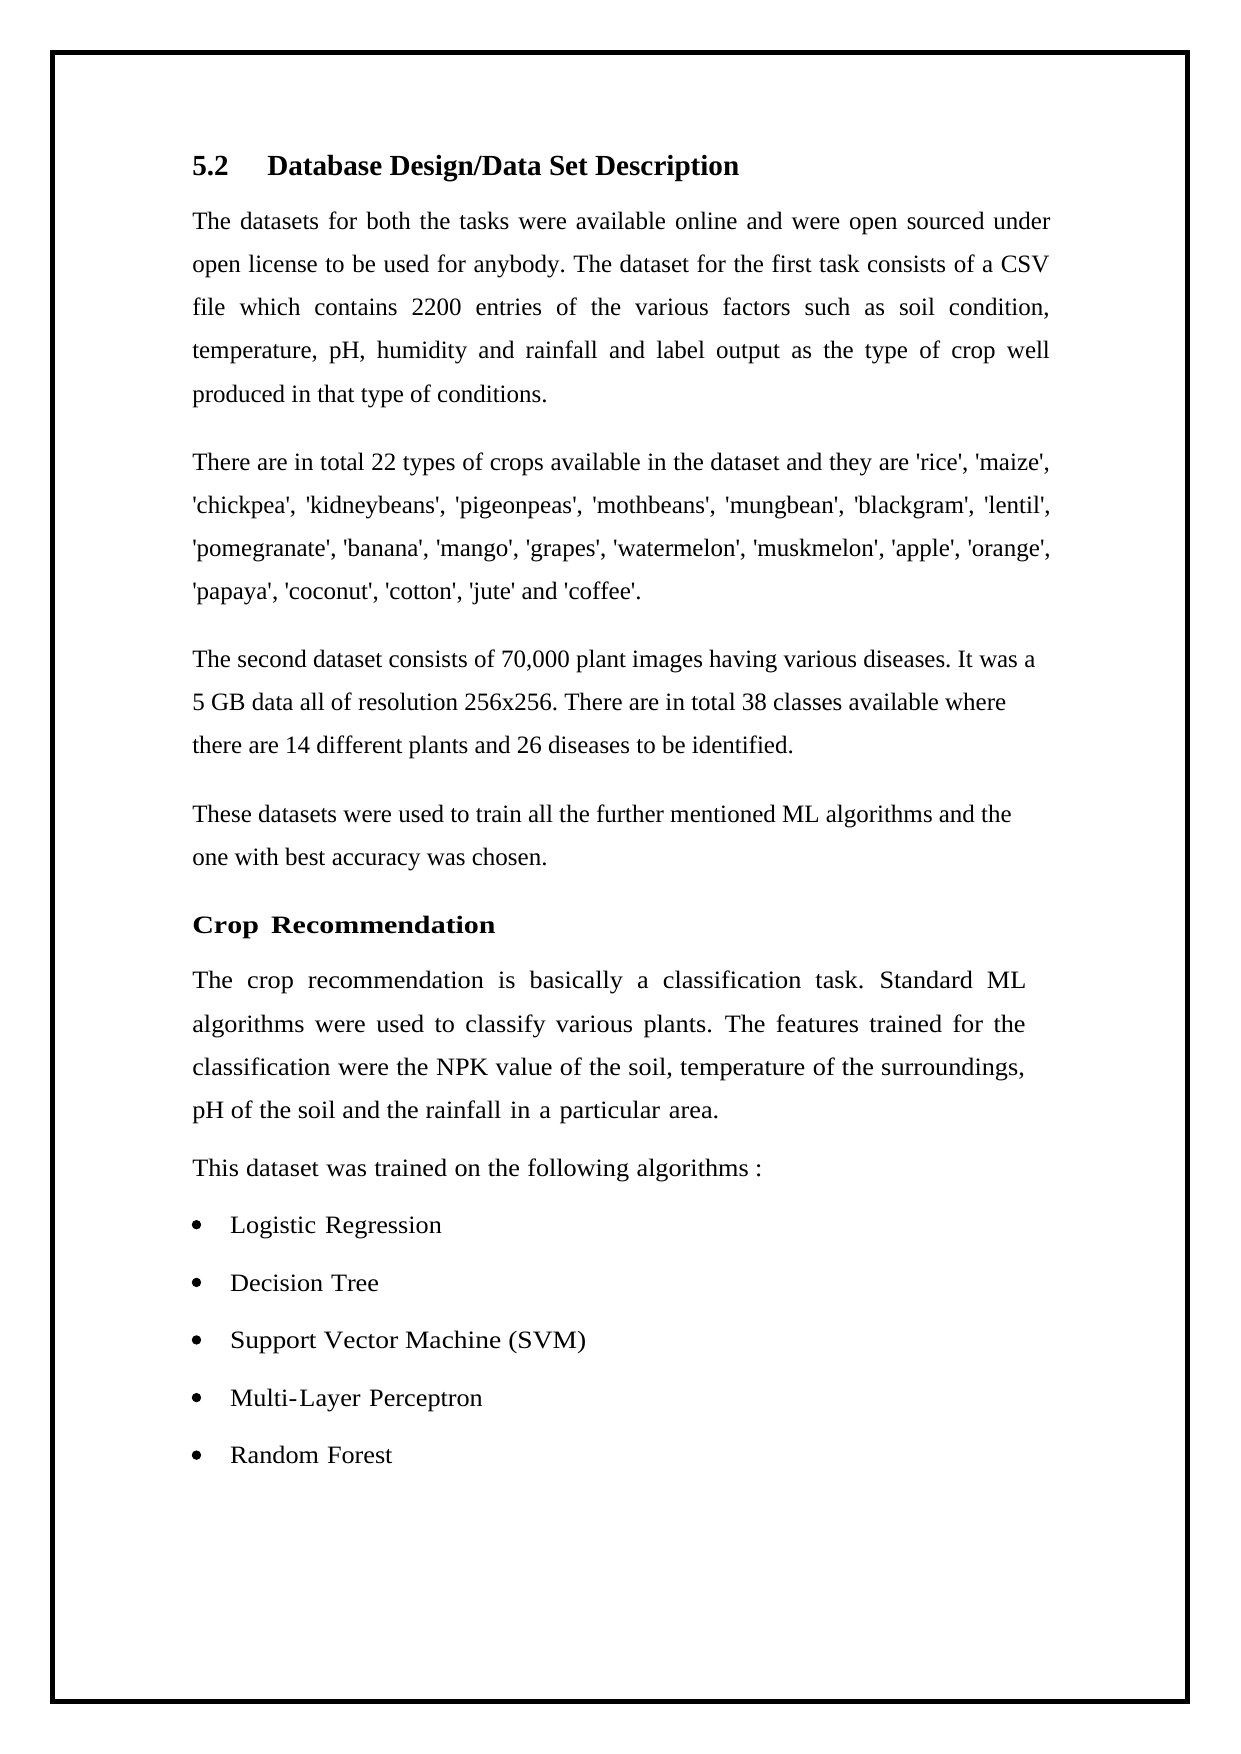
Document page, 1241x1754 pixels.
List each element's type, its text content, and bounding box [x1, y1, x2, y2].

subtitle Database Design/Data Set Description [192, 148, 1051, 181]
list Support Vector Machine (SVM) [192, 1325, 1051, 1354]
list Random Forest [192, 1441, 1051, 1469]
text The datasets for both the tasks were available online and were open sourced under open license to be used for anybody. The dataset for the first task consists of a CSV file which contains 2200 entries of the various factors such as soil condition, temperature, pH, humidity and rainfall and label output as the type of crop well produced in that type of conditions. [192, 206, 1051, 407]
text The crop recommendation is basically a classification task. Standard ML algorithms were used to classify various plants. The features trained for the classification were the NPK value of the soil, temperature of the surroundings, pH of the soil and the rainfall in a particular area. [192, 966, 1026, 1124]
text This dataset was trained on the following algorithms : [192, 1153, 1051, 1181]
list Decision Tree [192, 1268, 1051, 1297]
text Crop Recommendation [192, 910, 1051, 939]
list Multi-Layer Perceptron [192, 1383, 1051, 1412]
text There are in total 22 types of crops available in the dataset and they are 'rice', 'maize', 'chickpea', 'kidneybeans', 'pigeonpeas', 'mothbeans', 'mungbean', 'blackgram', 'lentil', 'pomegranate', 'banana', 'mango', 'grapes', 'watermelon', 'muskmelon', 'apple', 'orange', 'papaya', 'coconut', 'cotton', 'jute' and 'coffee'. [192, 447, 1051, 605]
text The second dataset consists of 70,000 plant images having various diseases. It was a 5 GB data all of resolution 256x256. There are in total 38 classes available where there are 14 different plants and 26 diseases to be identified. [192, 644, 1051, 759]
list Logistic Regression [192, 1210, 1051, 1239]
text These datasets were used to train all the further mentioned ML algorithms and the one with best accuracy was chosen. [192, 799, 1051, 871]
